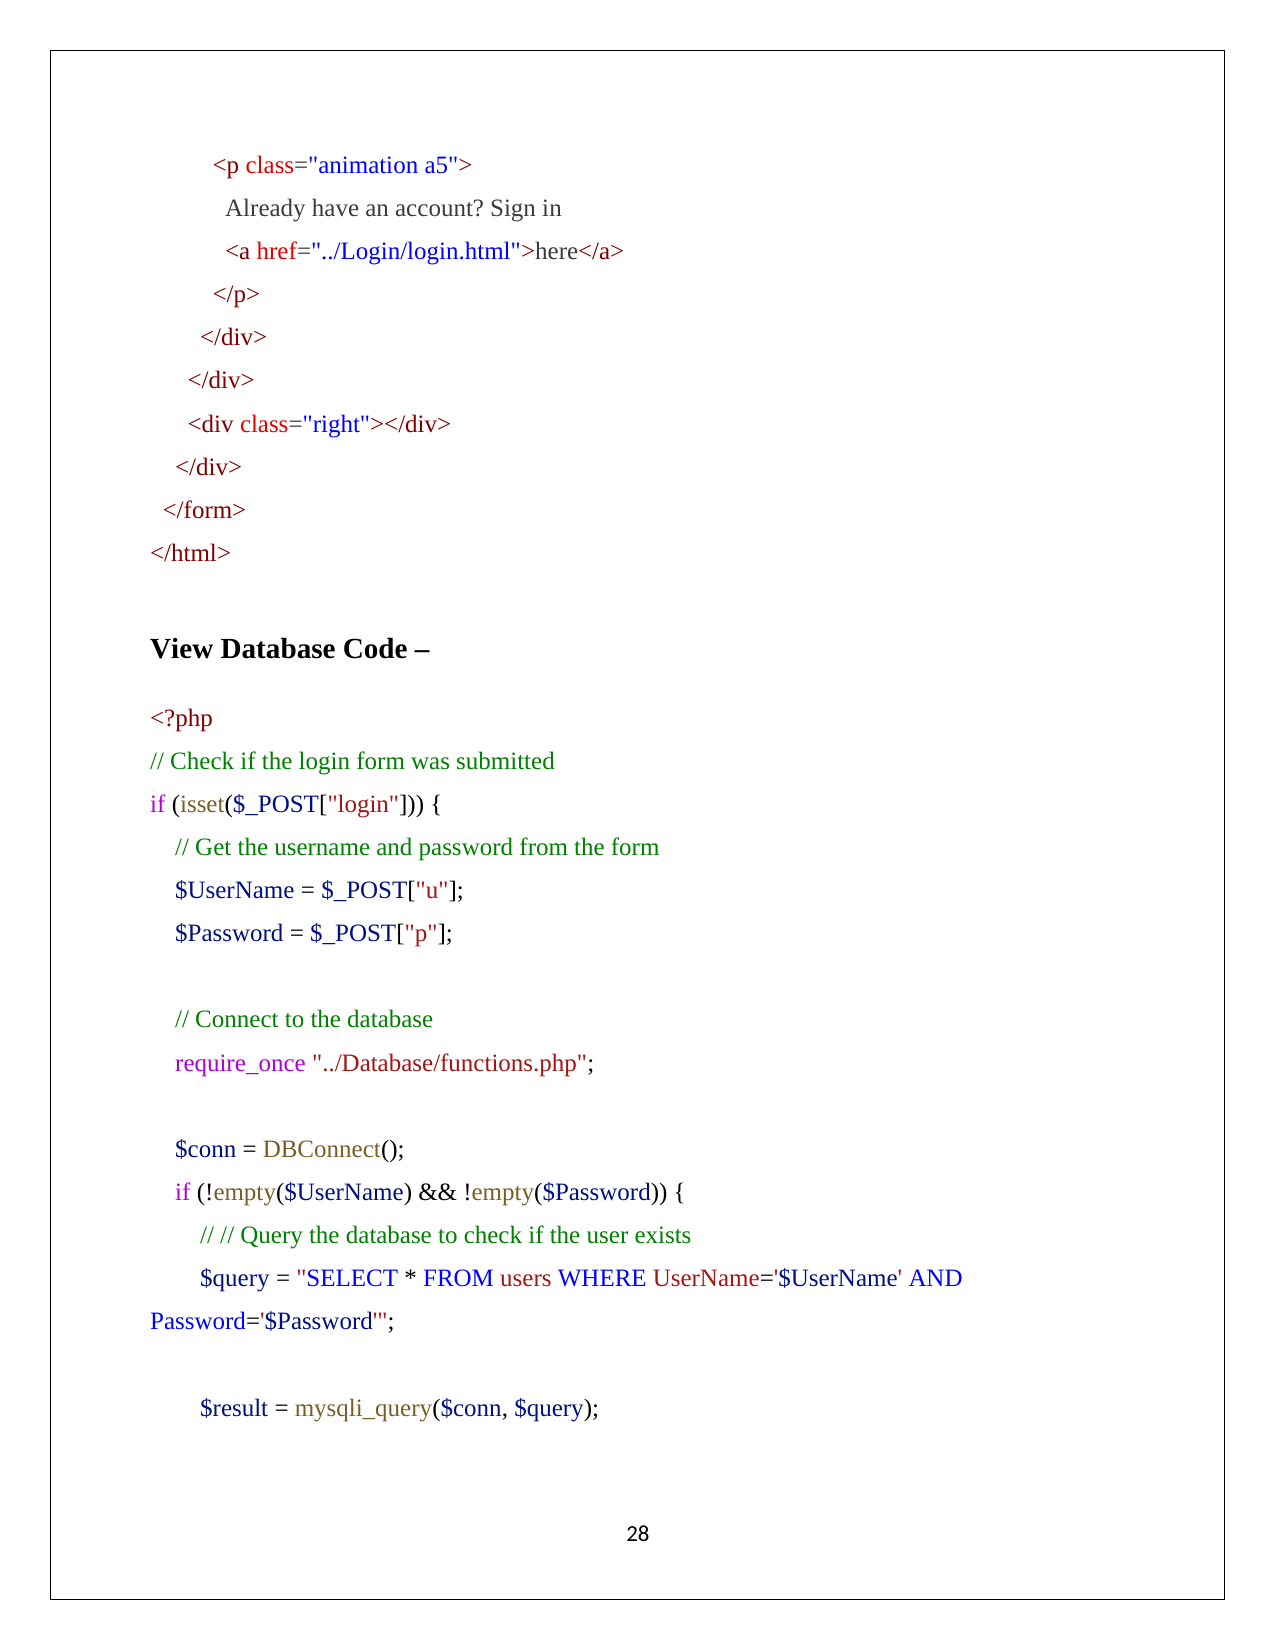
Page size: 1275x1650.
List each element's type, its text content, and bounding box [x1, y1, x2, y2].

text <?php [150, 703, 1125, 731]
text if (!empty($UserName) && !empty($Password)) { [150, 1177, 1125, 1206]
text </form> [150, 495, 1125, 524]
text <div class="right"></div> [150, 409, 1125, 437]
text View Database Code – [150, 632, 1125, 665]
text <p class="animation a5"> [150, 150, 1125, 179]
text // // Query the database to check if the user exists [150, 1220, 1125, 1249]
text $conn = DBConnect(); [150, 1134, 1125, 1163]
text require_once "../Database/functions.php"; [150, 1048, 1125, 1076]
text // Connect to the database [150, 1004, 1125, 1033]
text </html> [150, 538, 1125, 567]
text // Get the username and password from the form [150, 832, 1125, 861]
text </div> [150, 366, 1125, 394]
text </div> [150, 452, 1125, 481]
text if (isset($_POST["login"])) { [150, 789, 1125, 818]
text $result = mysqli_query($conn, $query); [150, 1393, 1125, 1421]
text </div> [150, 322, 1125, 351]
text $query = "SELECT * FROM users WHERE UserName='$UserName' AND Password='$Password'"; [150, 1263, 1125, 1335]
text $UserName = $_POST["u"]; [150, 875, 1125, 904]
text <a href="../Login/login.html">here</a> [150, 236, 1125, 265]
text </p> [150, 279, 1125, 308]
text // Check if the login form was submitted [150, 746, 1125, 774]
text $Password = $_POST["p"]; [150, 918, 1125, 947]
text Already have an account? Sign in [150, 193, 1125, 222]
